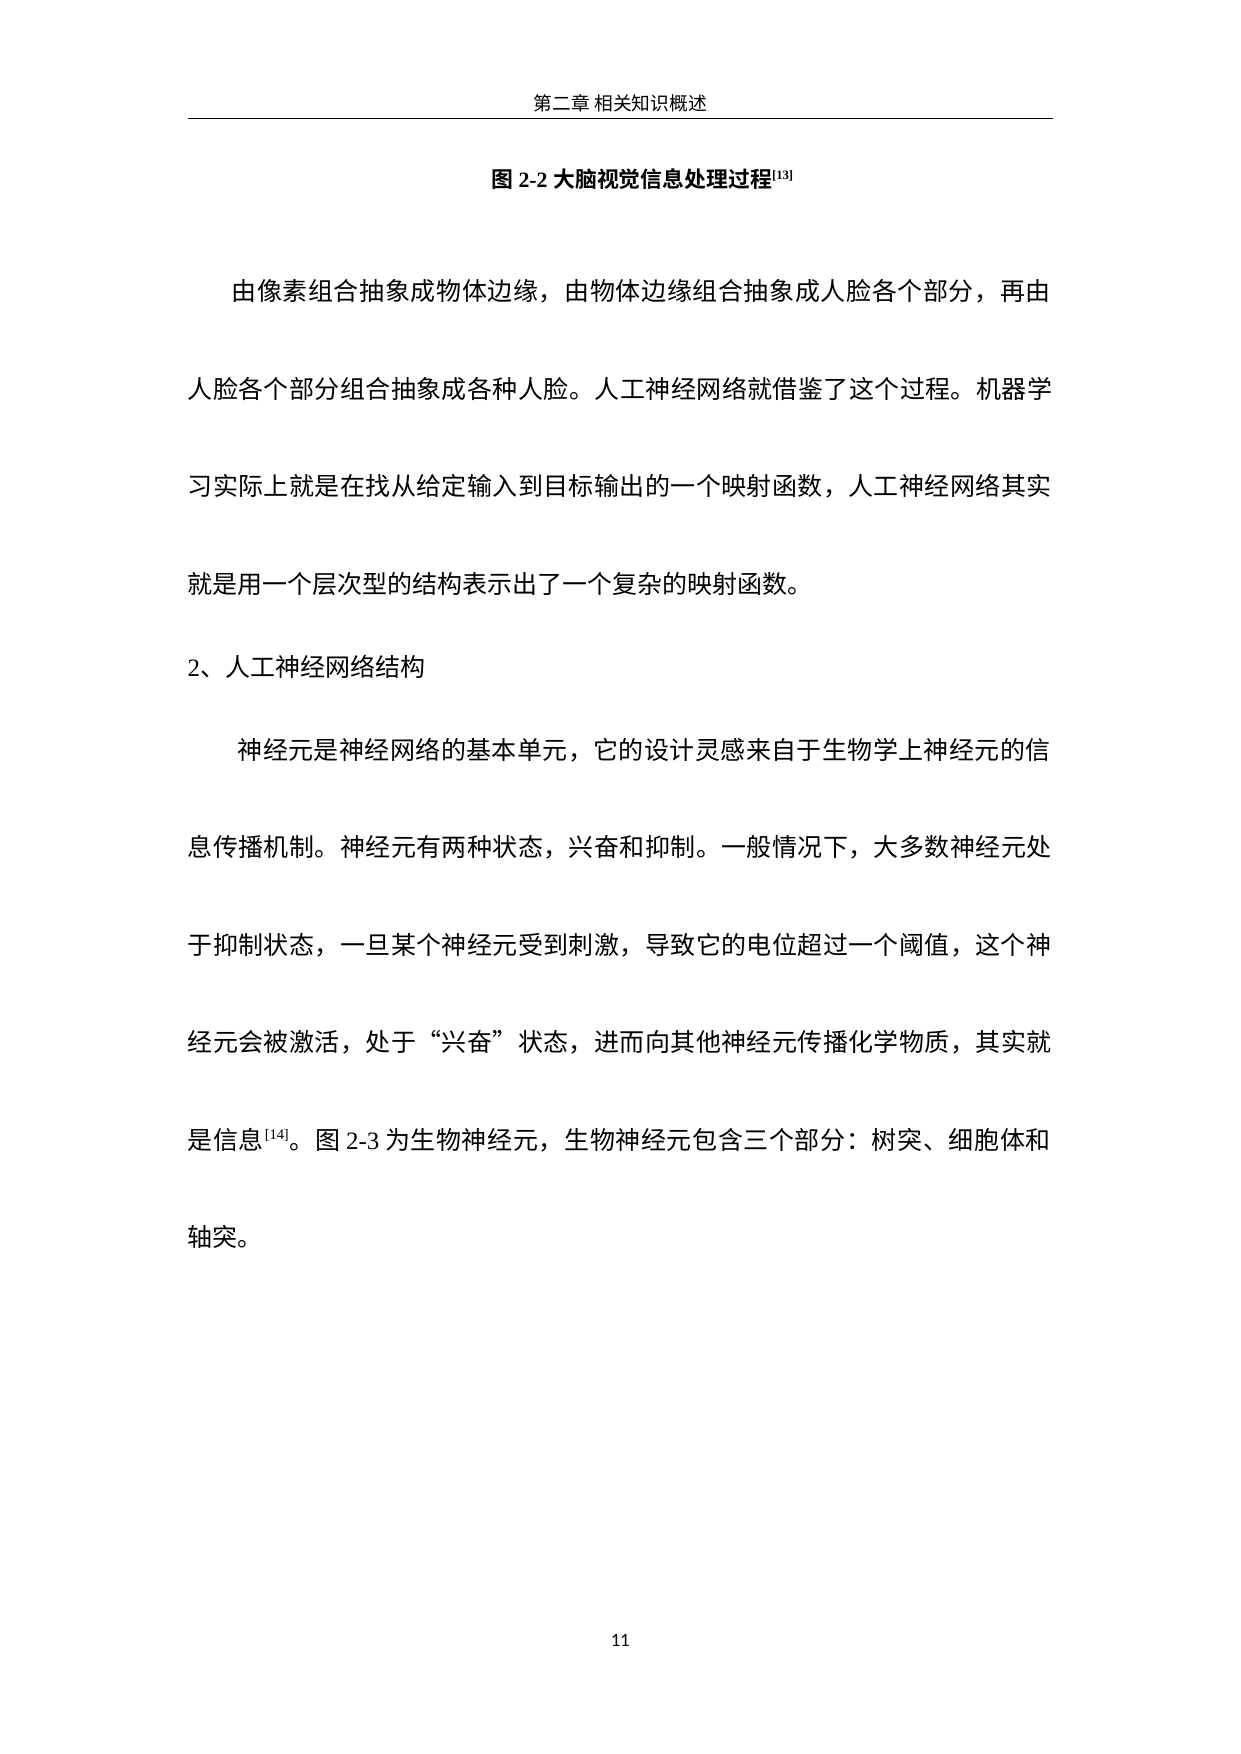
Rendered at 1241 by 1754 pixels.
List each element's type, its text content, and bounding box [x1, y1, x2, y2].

text 2、人工神经网络结构 [187, 633, 1053, 698]
text 神经元是神经网络的基本单元，它的设计灵感来自于生物学上神经元的信息传播机制。神经元有两种状态，兴奋和抑制。一般情况下，大多数神经元处于抑制状态，一旦某个神经元受到刺激，导致它的电位超过一个阈值，这个神经元会被激活，处于“兴奋”状态，进而向其他神经元传播化学物质，其实就是信息[14]。图2-3为生物神经元，生物神经元包含三个部分：树突、细胞体和轴突。 [187, 716, 1053, 1268]
text 由像素组合抽象成物体边缘，由物体边缘组合抽象成人脸各个部分，再由人脸各个部分组合抽象成各种人脸。人工神经网络就借鉴了这个过程。机器学习实际上就是在找从给定输入到目标输出的一个映射函数，人工神经网络其实就是用一个层次型的结构表示出了一个复杂的映射函数。 [187, 257, 1053, 615]
text 图 2-2 大脑视觉信息处理过程[13] [187, 162, 1053, 194]
